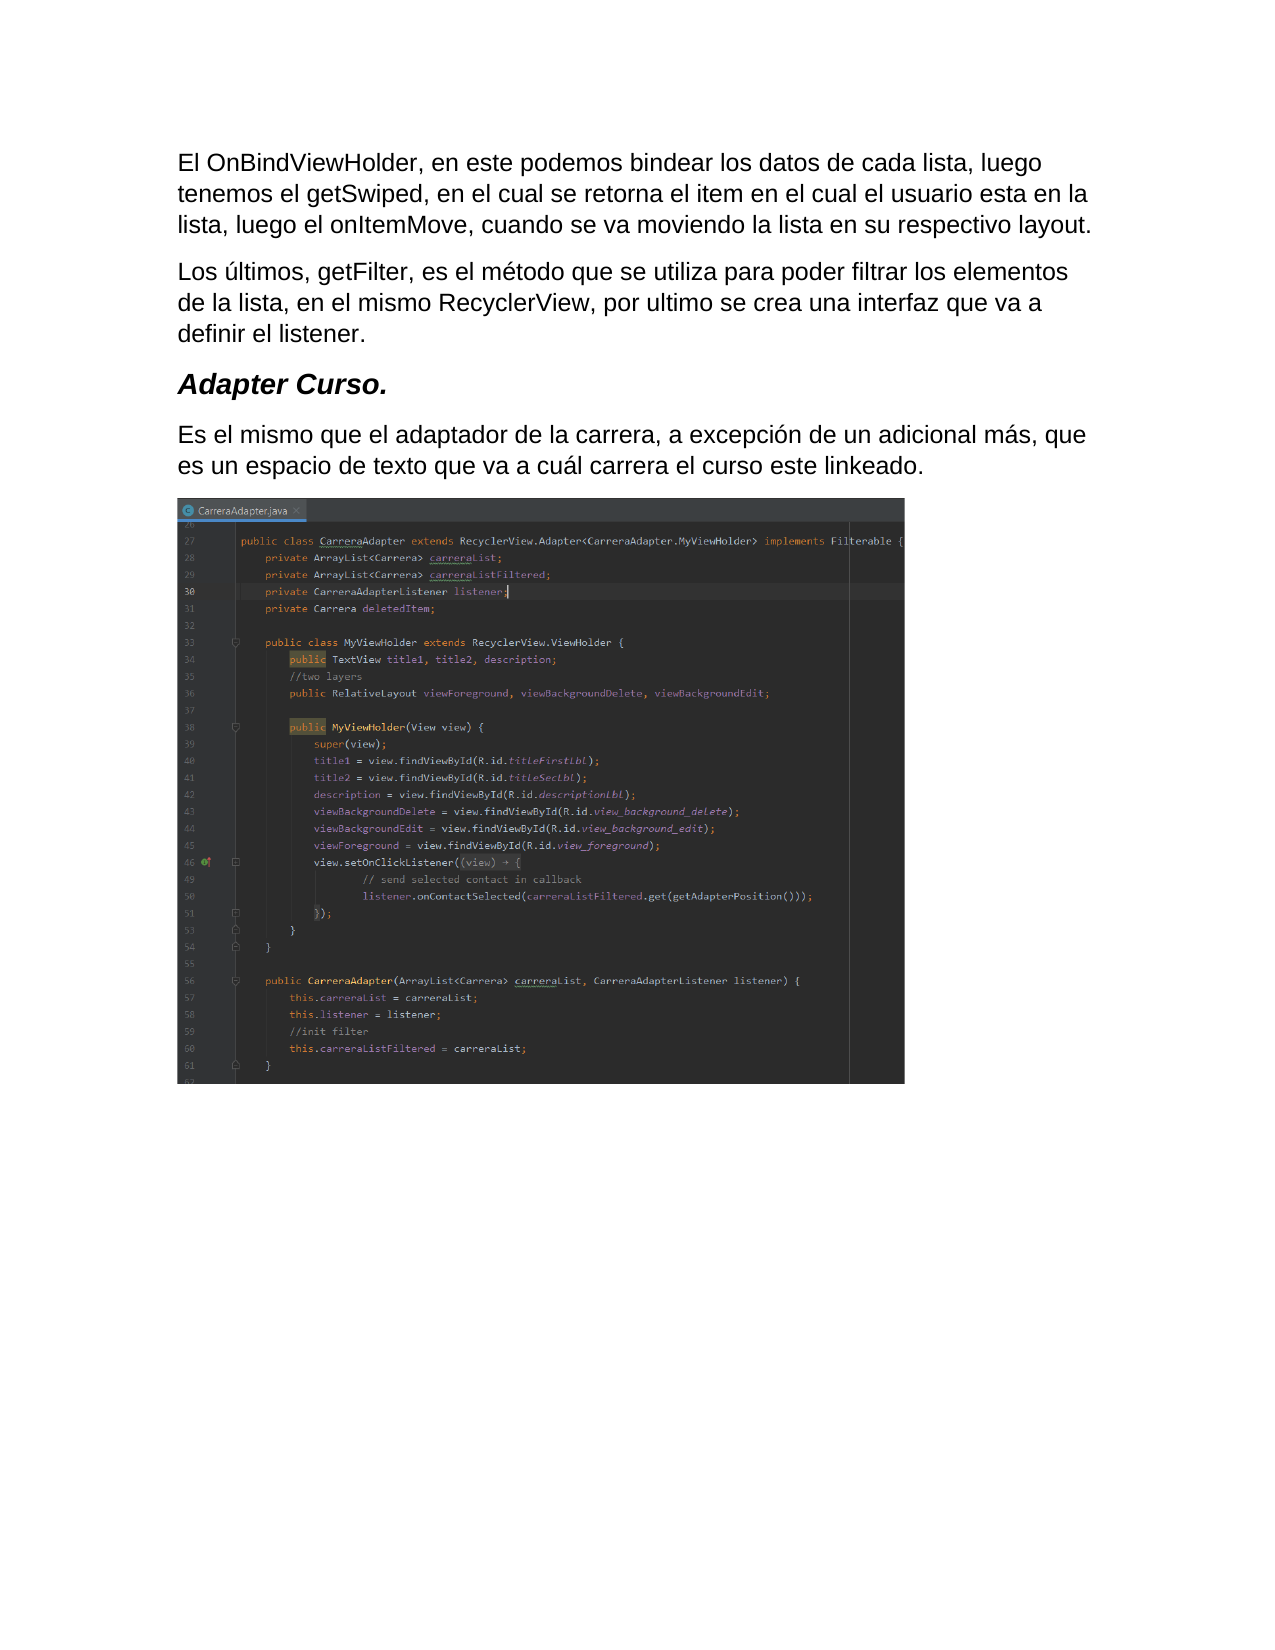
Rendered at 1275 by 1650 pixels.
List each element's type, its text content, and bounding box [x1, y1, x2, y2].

text El OnBindViewHolder, en este podemos bindear los datos de cada lista, luego tenemos el getSwiped, en el cual se retorna el item en el cual el usuario esta en la lista, luego el onItemMove, cuando se va moviendo la lista en su respectivo layout. [177, 148, 1098, 238]
picture [177, 498, 905, 1084]
text Los últimos, getFilter, es el método que se utiliza para poder filtrar los elementos de la lista, en el mismo RecyclerView, por ultimo se crea una interfaz que va a definir el listener. [177, 257, 1098, 348]
text Adapter Curso. [177, 367, 1098, 401]
text Es el mismo que el adaptador de la carrera, a excepción de un adicional más, que es un espacio de texto que va a cuál carrera el curso este linkeado. [177, 420, 1098, 480]
